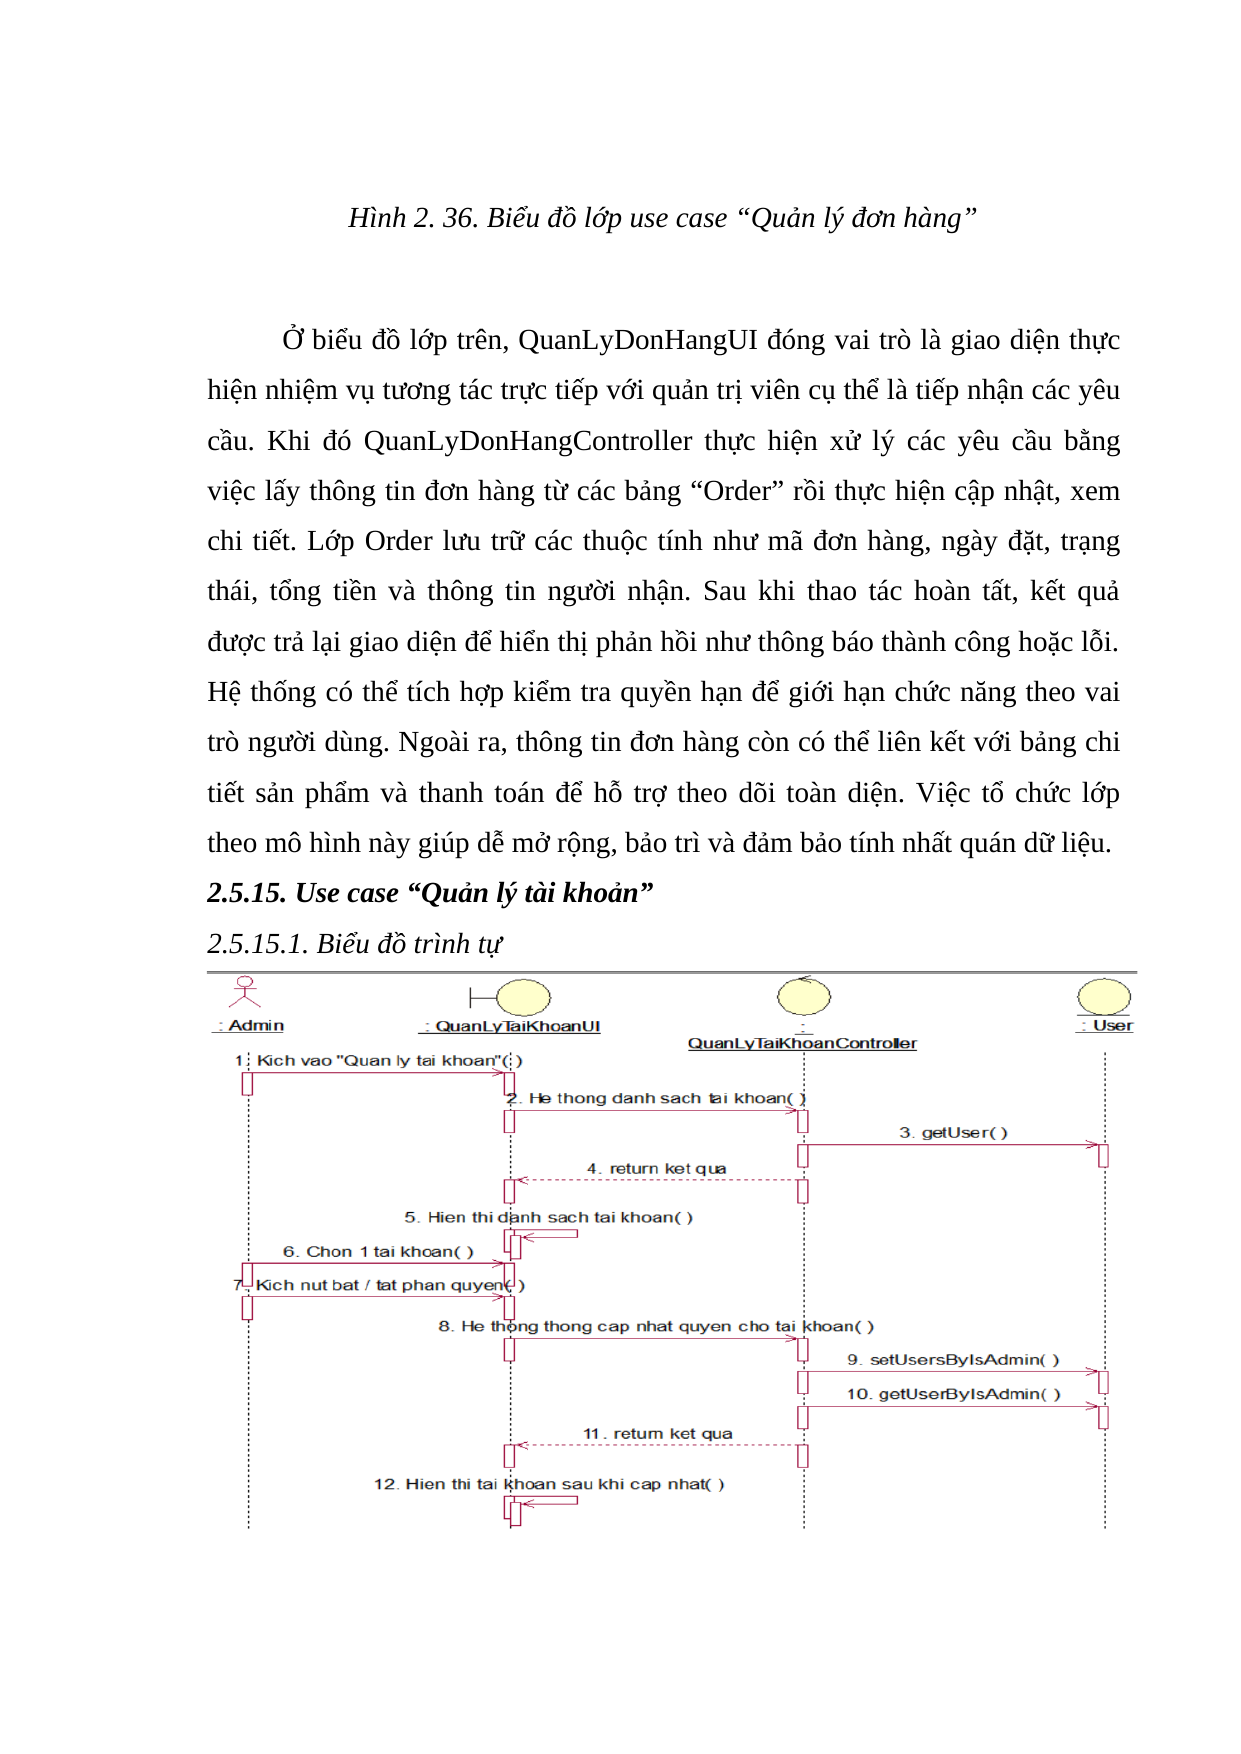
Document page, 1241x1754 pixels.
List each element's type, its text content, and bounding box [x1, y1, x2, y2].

text 2.5.15.1. Biểu đồ trình tự [207, 926, 1122, 959]
text Ở biểu đồ lớp trên, QuanLyDonHangUI đóng vai trò là giao diện thực hiện nhiệm vụ tương tác trực tiếp với quản trị viên cụ thể là tiếp nhận các yêu cầu. Khi đó QuanLyDonHangController thực hiện xử lý các yêu cầu bằng việc lấy thông tin đơn hàng từ các bảng “Order” rồi thực hiện cập nhật, xem chi tiết. Lớp Order lưu trữ các thuộc tính như mã đơn hàng, ngày đặt, trạng thái, tổng tiền và thông tin người nhận. Sau khi thao tác hoàn tất, kết quả được trả lại giao diện để hiển thị phản hồi như thông báo thành công hoặc lỗi. Hệ thống có thể tích hợp kiểm tra quyền hạn để giới hạn chức năng theo vai trò người dùng. Ngoài ra, thông tin đơn hàng còn có thể liên kết với bảng chi tiết sản phẩm và thanh toán để hỗ trợ theo dõi toàn diện. Việc tổ chức lớp theo mô hình này giúp dễ mở rộng, bảo trì và đảm bảo tính nhất quán dữ liệu. [207, 322, 1122, 859]
text Hình 2. 36. Biểu đồ lớp use case “Quản lý đơn hàng” [207, 201, 1122, 234]
text 2.5.15. Use case “Quản lý tài khoản” [207, 875, 1122, 909]
picture [206, 971, 1136, 1528]
